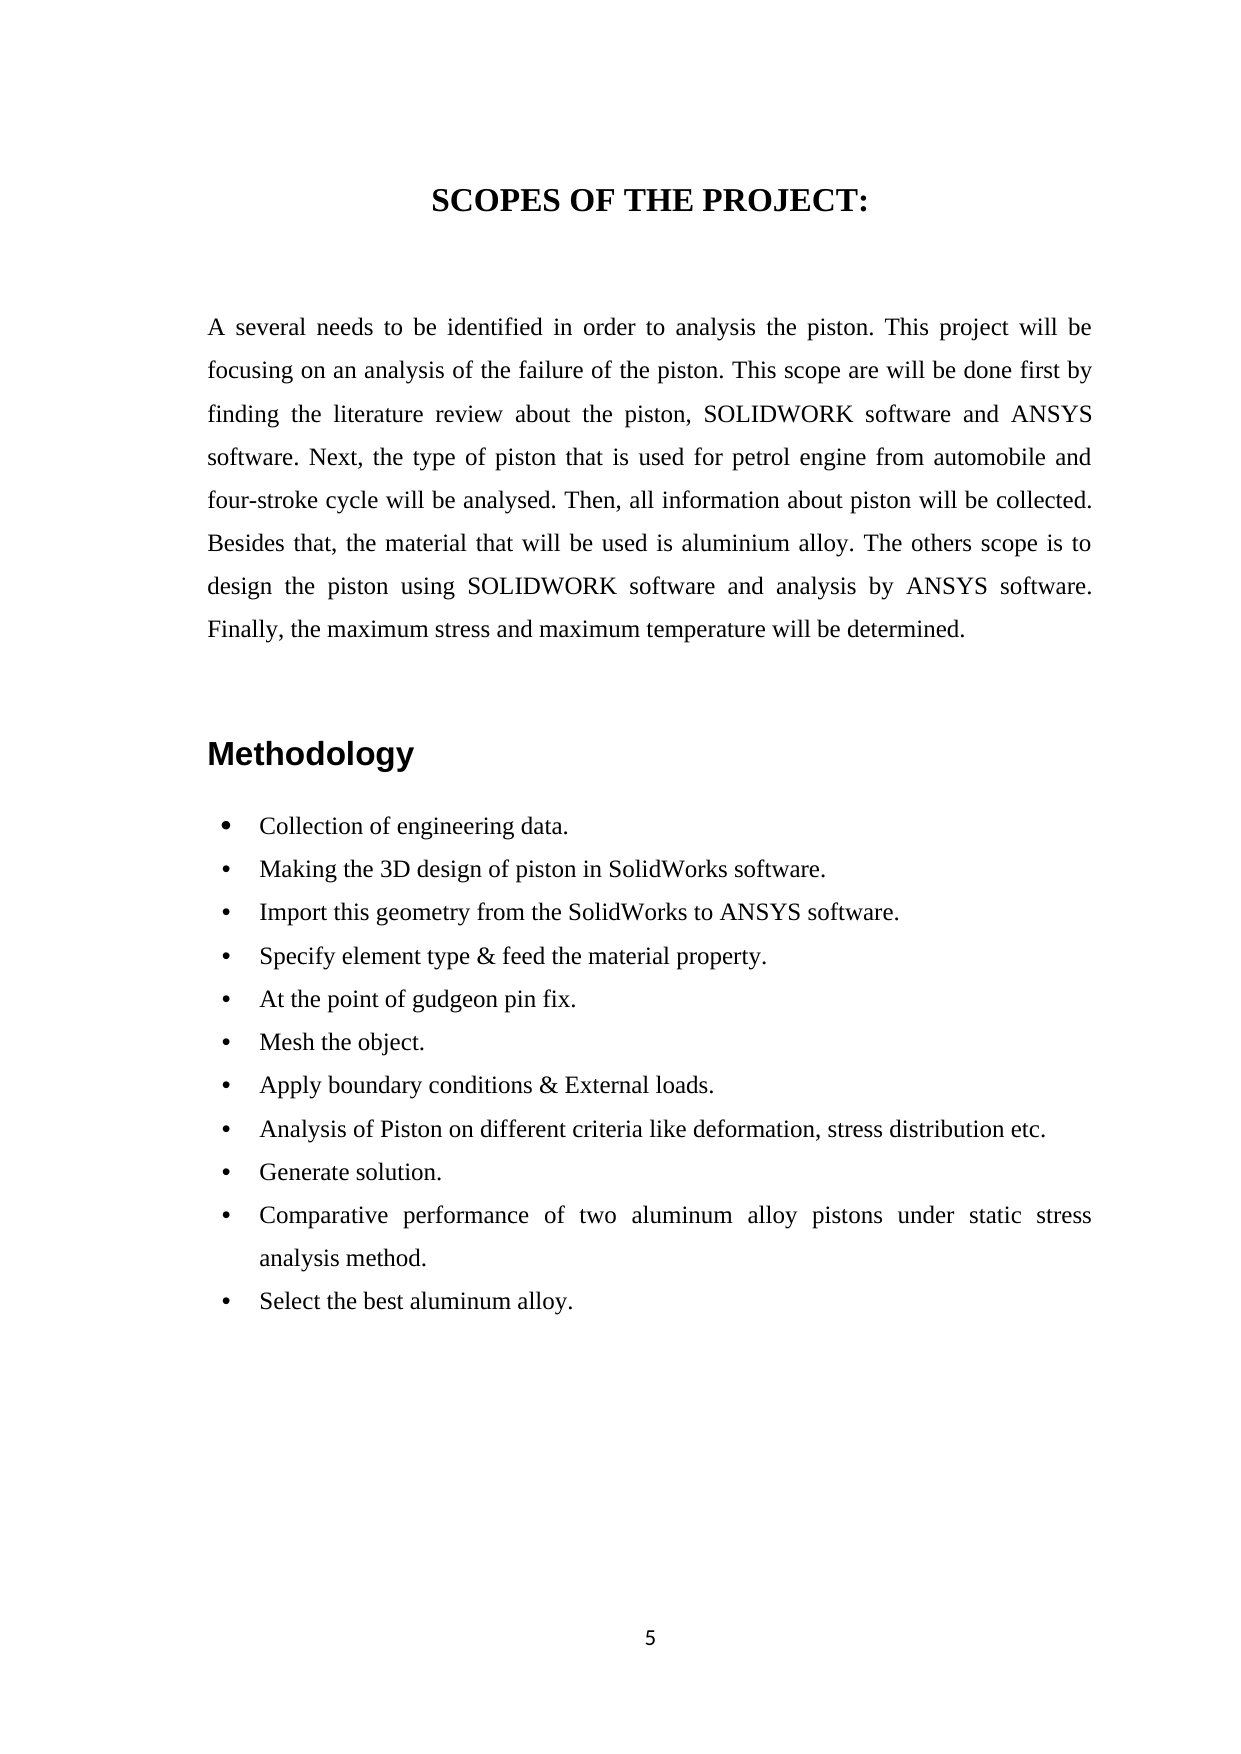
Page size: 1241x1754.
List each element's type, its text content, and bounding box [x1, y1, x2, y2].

list Generate solution. [222, 1157, 1093, 1186]
list Making the 3D design of piston in SolidWorks software. [222, 854, 1093, 883]
list Mesh the object. [222, 1027, 1093, 1056]
list Apply boundary conditions & External loads. [222, 1070, 1093, 1099]
list Specify element type & feed the material property. [222, 941, 1093, 969]
list Comparative performance of two aluminum alloy pistons under static stress analysis method. [222, 1200, 1093, 1272]
list Import this geometry from the SolidWorks to ANSYS software. [222, 897, 1093, 926]
text A several needs to be identified in order to analysis the piston. This project will be focusing on an analysis of the failure of the piston. This scope are will be done first by finding the literature review about the piston, SOLIDWORK software and ANSYS software. Next, the type of piston that is used for petrol engine from automobile and four-stroke cycle will be analysed. Then, all information about piston will be collected. Besides that, the material that will be used is aluminium alloy. The others scope is to design the piston using SOLIDWORK software and analysis by ANSYS software. Finally, the maximum stress and maximum temperature will be determined. [207, 312, 1093, 643]
list At the point of gudgeon pin fix. [222, 984, 1093, 1013]
list Analysis of Piston on different criteria like deformation, stress distribution etc. [222, 1113, 1093, 1142]
text Methodology [207, 734, 1093, 773]
list Collection of engineering data. [222, 811, 1093, 840]
text SCOPES OF THE PROJECT: [207, 181, 1093, 219]
list Select the best aluminum alloy. [222, 1286, 1093, 1315]
